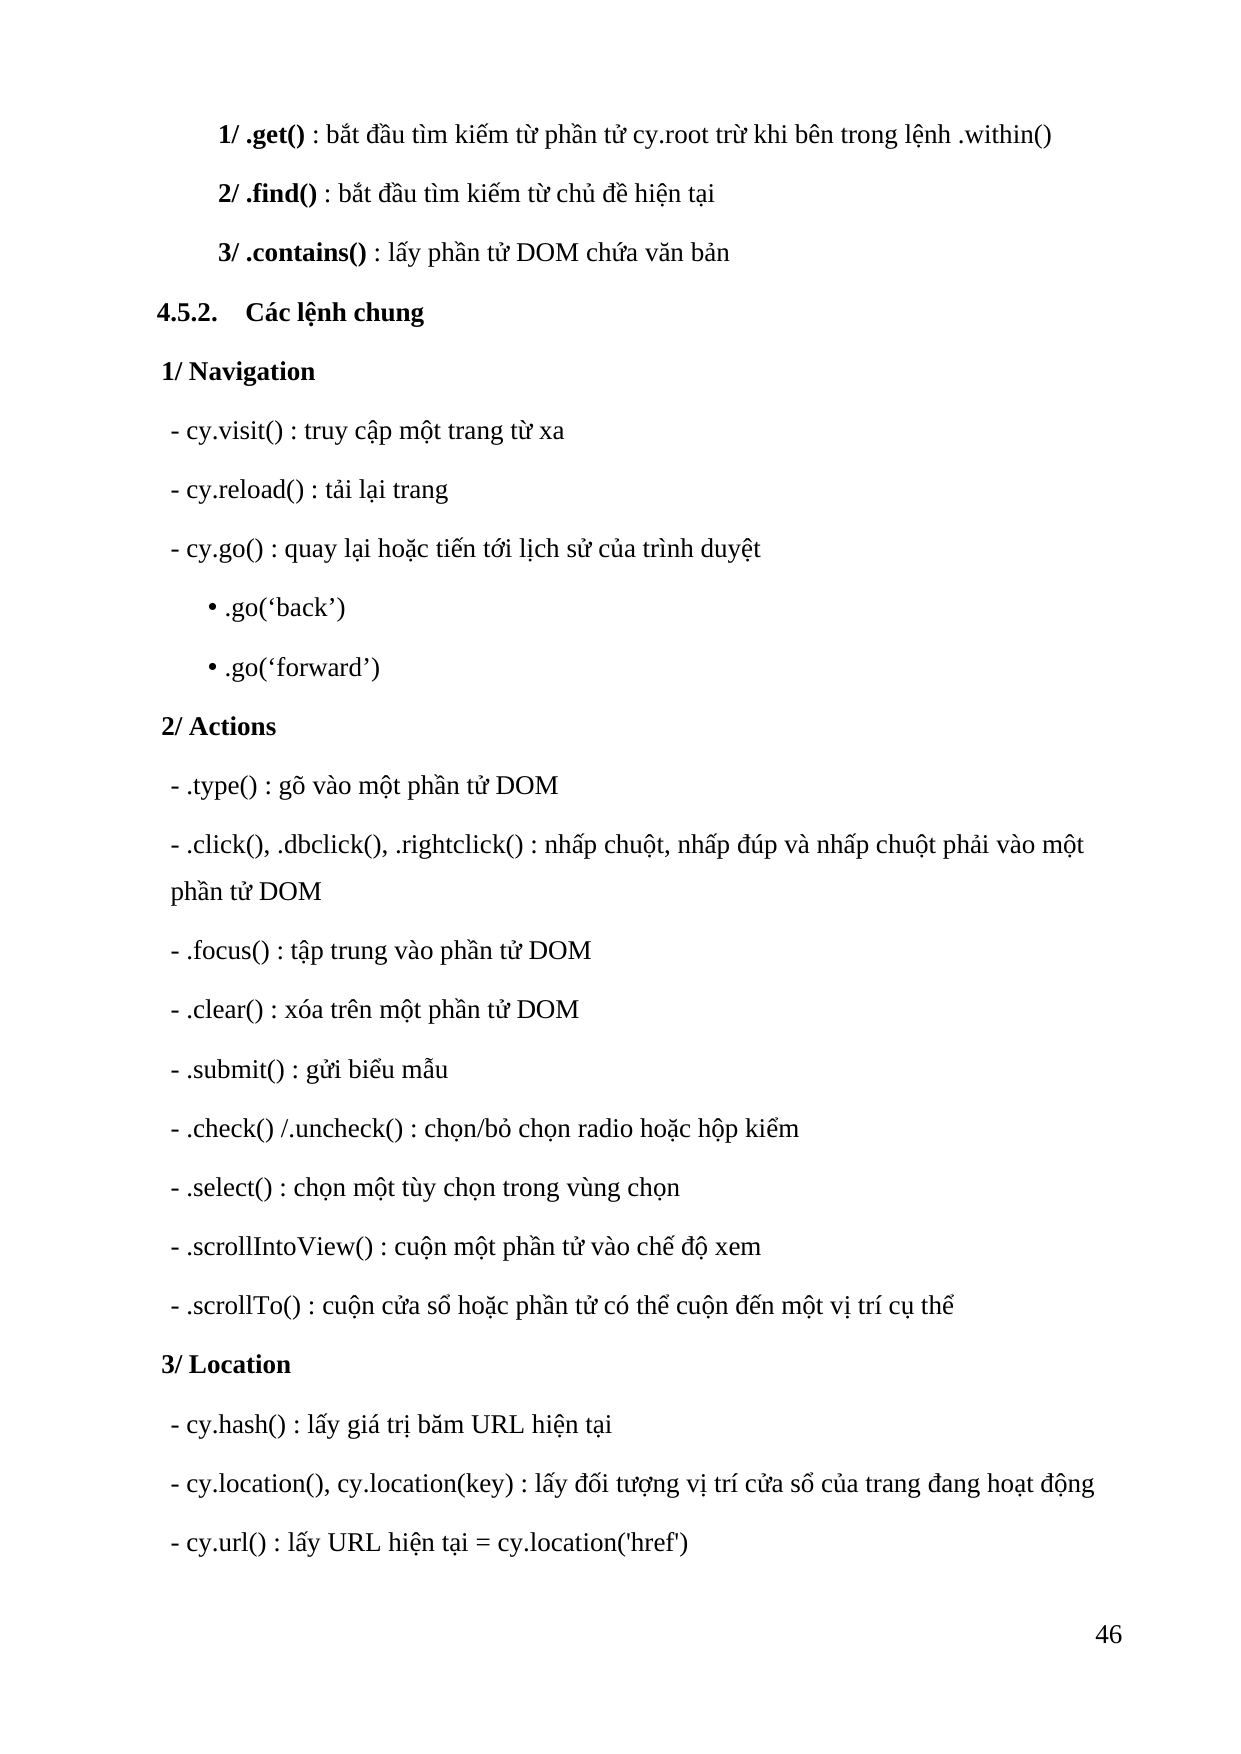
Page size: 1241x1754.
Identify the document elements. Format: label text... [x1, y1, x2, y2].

text - cy.visit() : truy cập một trang từ xa [170, 414, 1122, 445]
text - .click(), .dbclick(), .rightclick() : nhấp chuột, nhấp đúp và nhấp chuột phải vào một phần tử DOM [170, 828, 1122, 906]
text 1/ Navigation [161, 355, 1122, 386]
text - .submit() : gửi biểu mẫu [170, 1053, 1122, 1084]
text - .type() : gõ vào một phần tử DOM [170, 769, 1122, 801]
text 3/ .contains() : lấy phần tử DOM chứa văn bản [170, 236, 1122, 268]
text .go(‘back’) [208, 591, 1122, 623]
text - cy.hash() : lấy giá trị băm URL hiện tại [170, 1408, 1122, 1439]
text - .scrollTo() : cuộn cửa sổ hoặc phần tử có thể cuộn đến một vị trí cụ thể [170, 1289, 1122, 1321]
text - .clear() : xóa trên một phần tử DOM [170, 993, 1122, 1025]
text 2/ .find() : bắt đầu tìm kiếm từ chủ đề hiện tại [170, 177, 1122, 208]
text - .select() : chọn một tùy chọn trong vùng chọn [170, 1171, 1122, 1202]
text - .check() /.uncheck() : chọn/bỏ chọn radio hoặc hộp kiểm [170, 1112, 1122, 1143]
subtitle Các lệnh chung [157, 296, 1122, 327]
text .go(‘forward’) [208, 651, 1122, 682]
text - cy.go() : quay lại hoặc tiến tới lịch sử của trình duyệt [170, 532, 1122, 563]
text - .focus() : tập trung vào phần tử DOM [170, 934, 1122, 966]
text 1/ .get() : bắt đầu tìm kiếm từ phần tử cy.root trừ khi bên trong lệnh .within() [170, 118, 1122, 149]
text - .scrollIntoView() : cuộn một phần tử vào chế độ xem [170, 1230, 1122, 1261]
text 2/ Actions [161, 710, 1122, 741]
text - cy.location(), cy.location(key) : lấy đối tượng vị trí cửa sổ của trang đang hoạt động [170, 1467, 1122, 1498]
text 3/ Location [161, 1348, 1122, 1380]
text - cy.reload() : tải lại trang [170, 473, 1122, 504]
text - cy.url() : lấy URL hiện tại = cy.location('href') [170, 1526, 1122, 1557]
